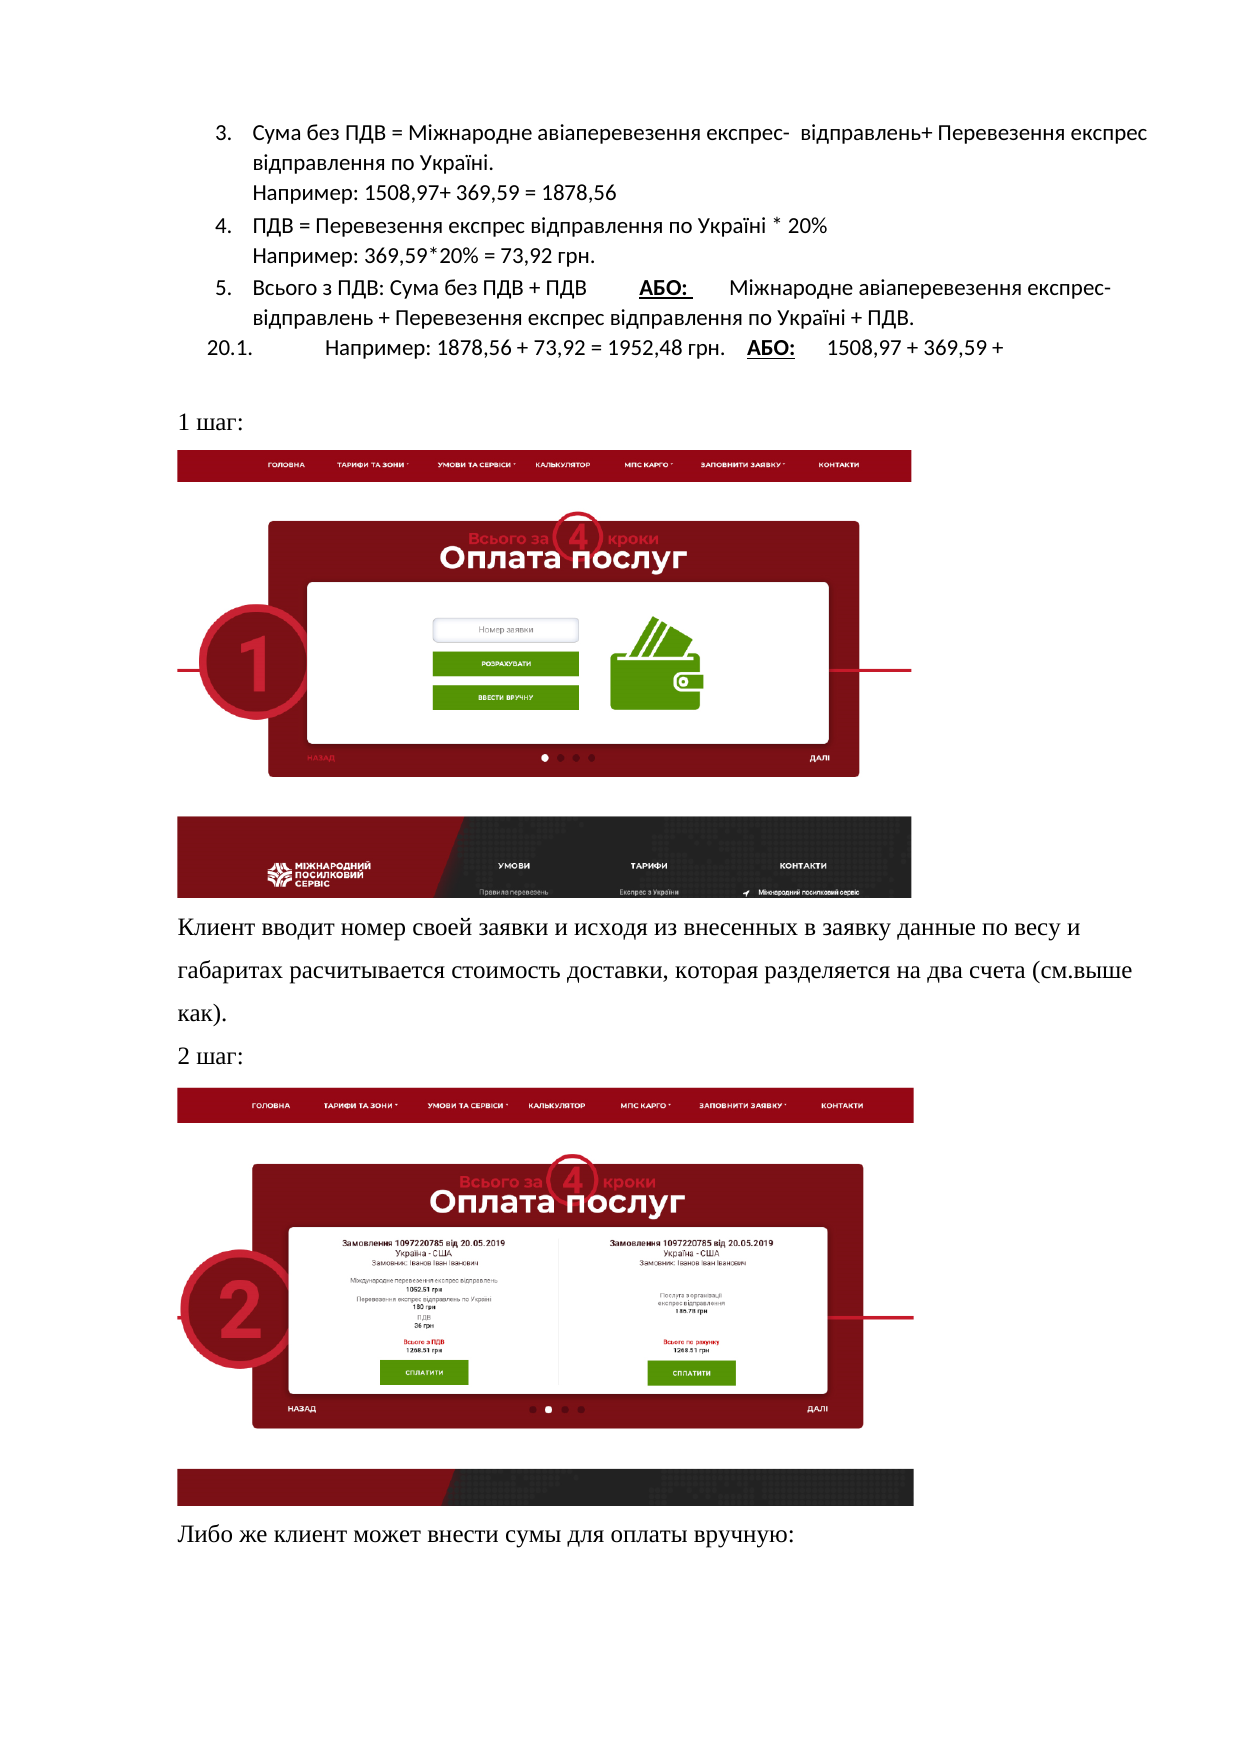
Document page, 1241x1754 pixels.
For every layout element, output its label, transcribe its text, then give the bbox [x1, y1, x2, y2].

list Сума без ПДВ = Міжнародне авіаперевезення експрес- відправлень+ Перевезення експрес відправлення по Україні. [215, 118, 1152, 176]
list 1 шаг: [177, 407, 1152, 436]
list ПДВ = Перевезення експрес відправлення по Україні * 20% [215, 211, 1152, 239]
picture [177, 450, 912, 898]
picture [177, 1084, 914, 1506]
list Всього з ПДВ: Сума без ПДВ + ПДВ АБО: Міжнародне авіаперевезення експрес- відправлень + Перевезення експрес відправлення по Україні + ПДВ. [215, 273, 1152, 331]
list Например: 1878,56 + 73,92 = 1952,48 грн. АБО: 1508,97 + 369,59 + [207, 333, 1152, 362]
list Например: 369,59*20% = 73,92 грн. [252, 241, 1152, 269]
list Например: 1508,97+ 369,59 = 1878,56 [252, 178, 1152, 207]
list Либо же клиент может внести сумы для оплаты вручную: [177, 1519, 1152, 1548]
list 2 шаг: [177, 1041, 1152, 1070]
list Клиент вводит номер своей заявки и исходя из внесенных в заявку данные по весу и габаритах расчитывается стоимость доставки, которая разделяется на два счета (см.выше как). [177, 912, 1152, 1027]
